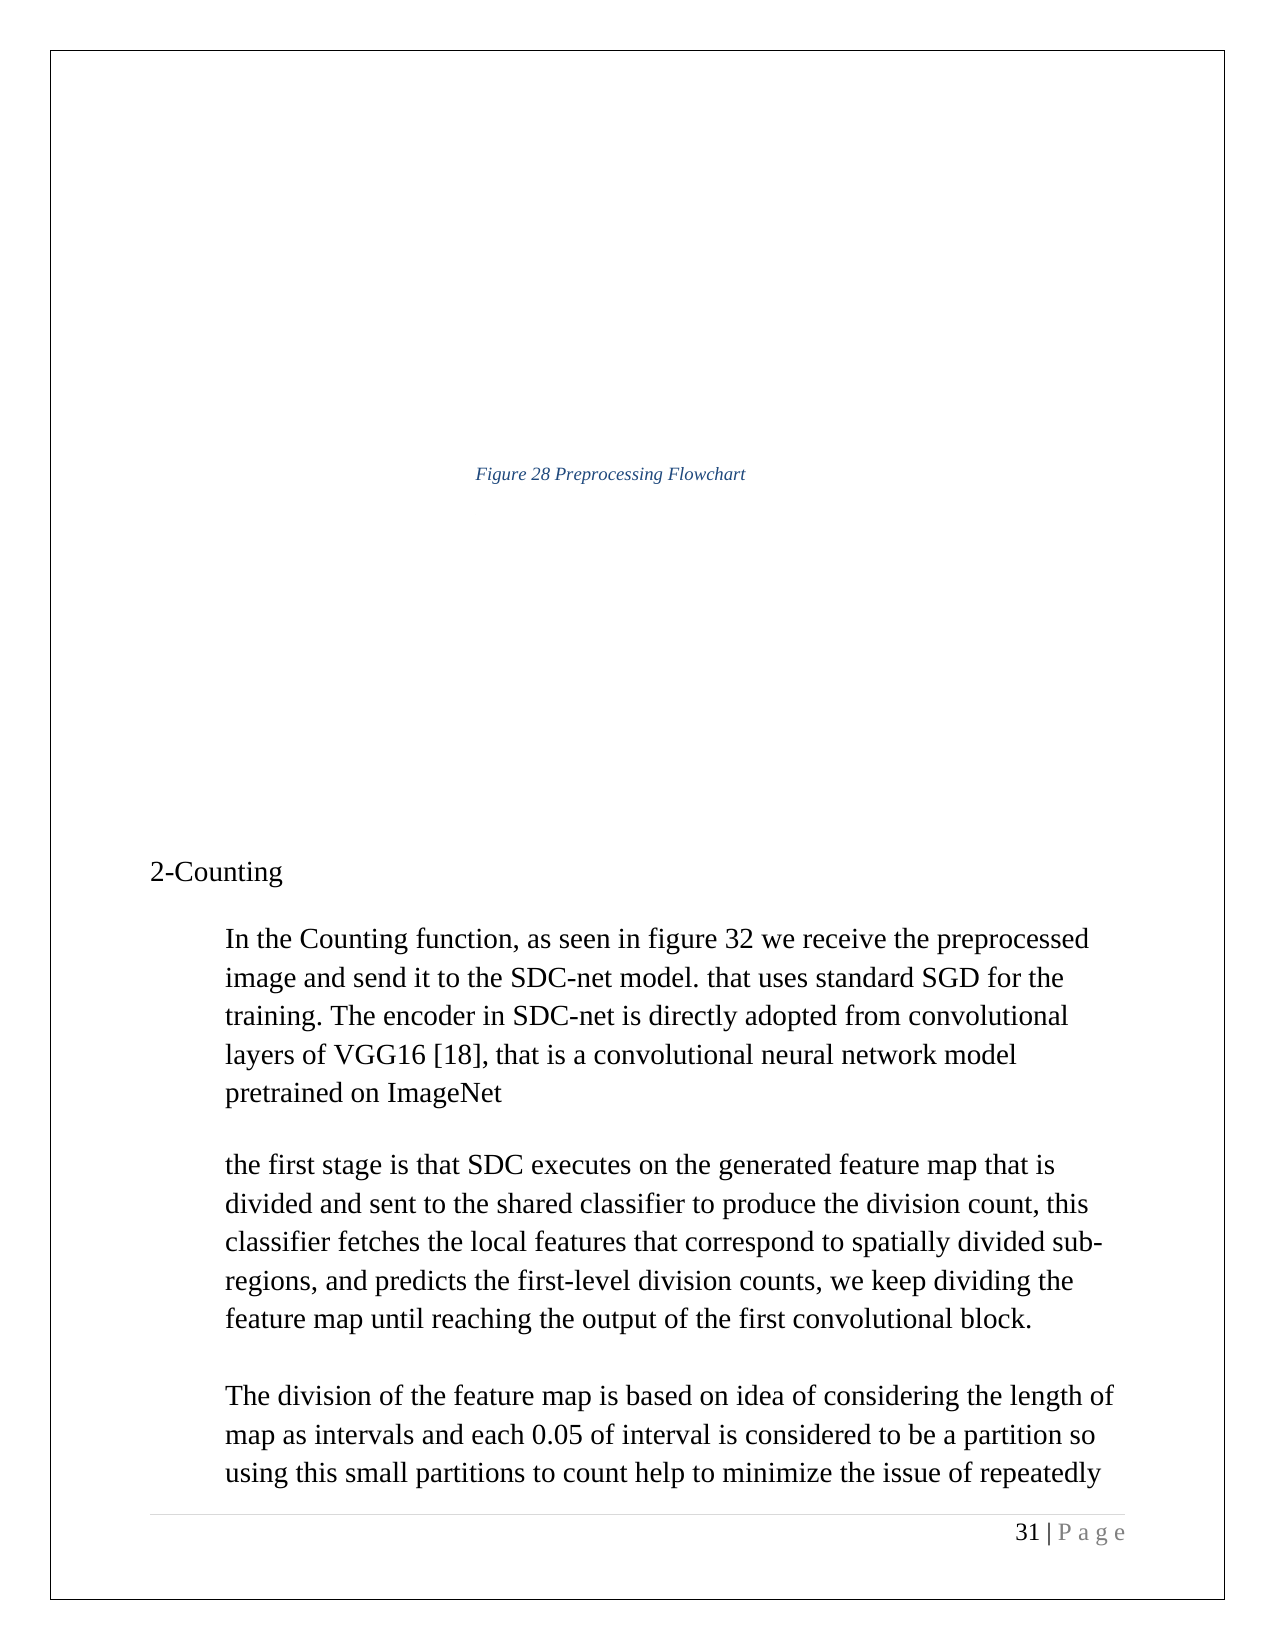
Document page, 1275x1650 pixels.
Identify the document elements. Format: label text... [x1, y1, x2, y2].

text 2-Counting [150, 854, 1125, 888]
list layers of VGG16 [18], that is a convolutional neural network model pretrained on ImageNet [225, 1037, 1125, 1109]
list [225, 1378, 1125, 1489]
list the first stage is that SDC executes on the generated feature map that is divided and sent to the shared classifier to produce the division count, this classifier fetches the local features that correspond to spatially divided sub-regions, and predicts the first-level division counts, we keep dividing the feature map until reaching the output of the first convolutional block. [225, 1147, 1125, 1335]
list In the Counting function, as seen in figure 32 we receive the preprocessed image and send it to the SDC-net model. that uses standard SGD for the training. The encoder in SDC-net is directly adopted from convolutional [225, 921, 1125, 1032]
